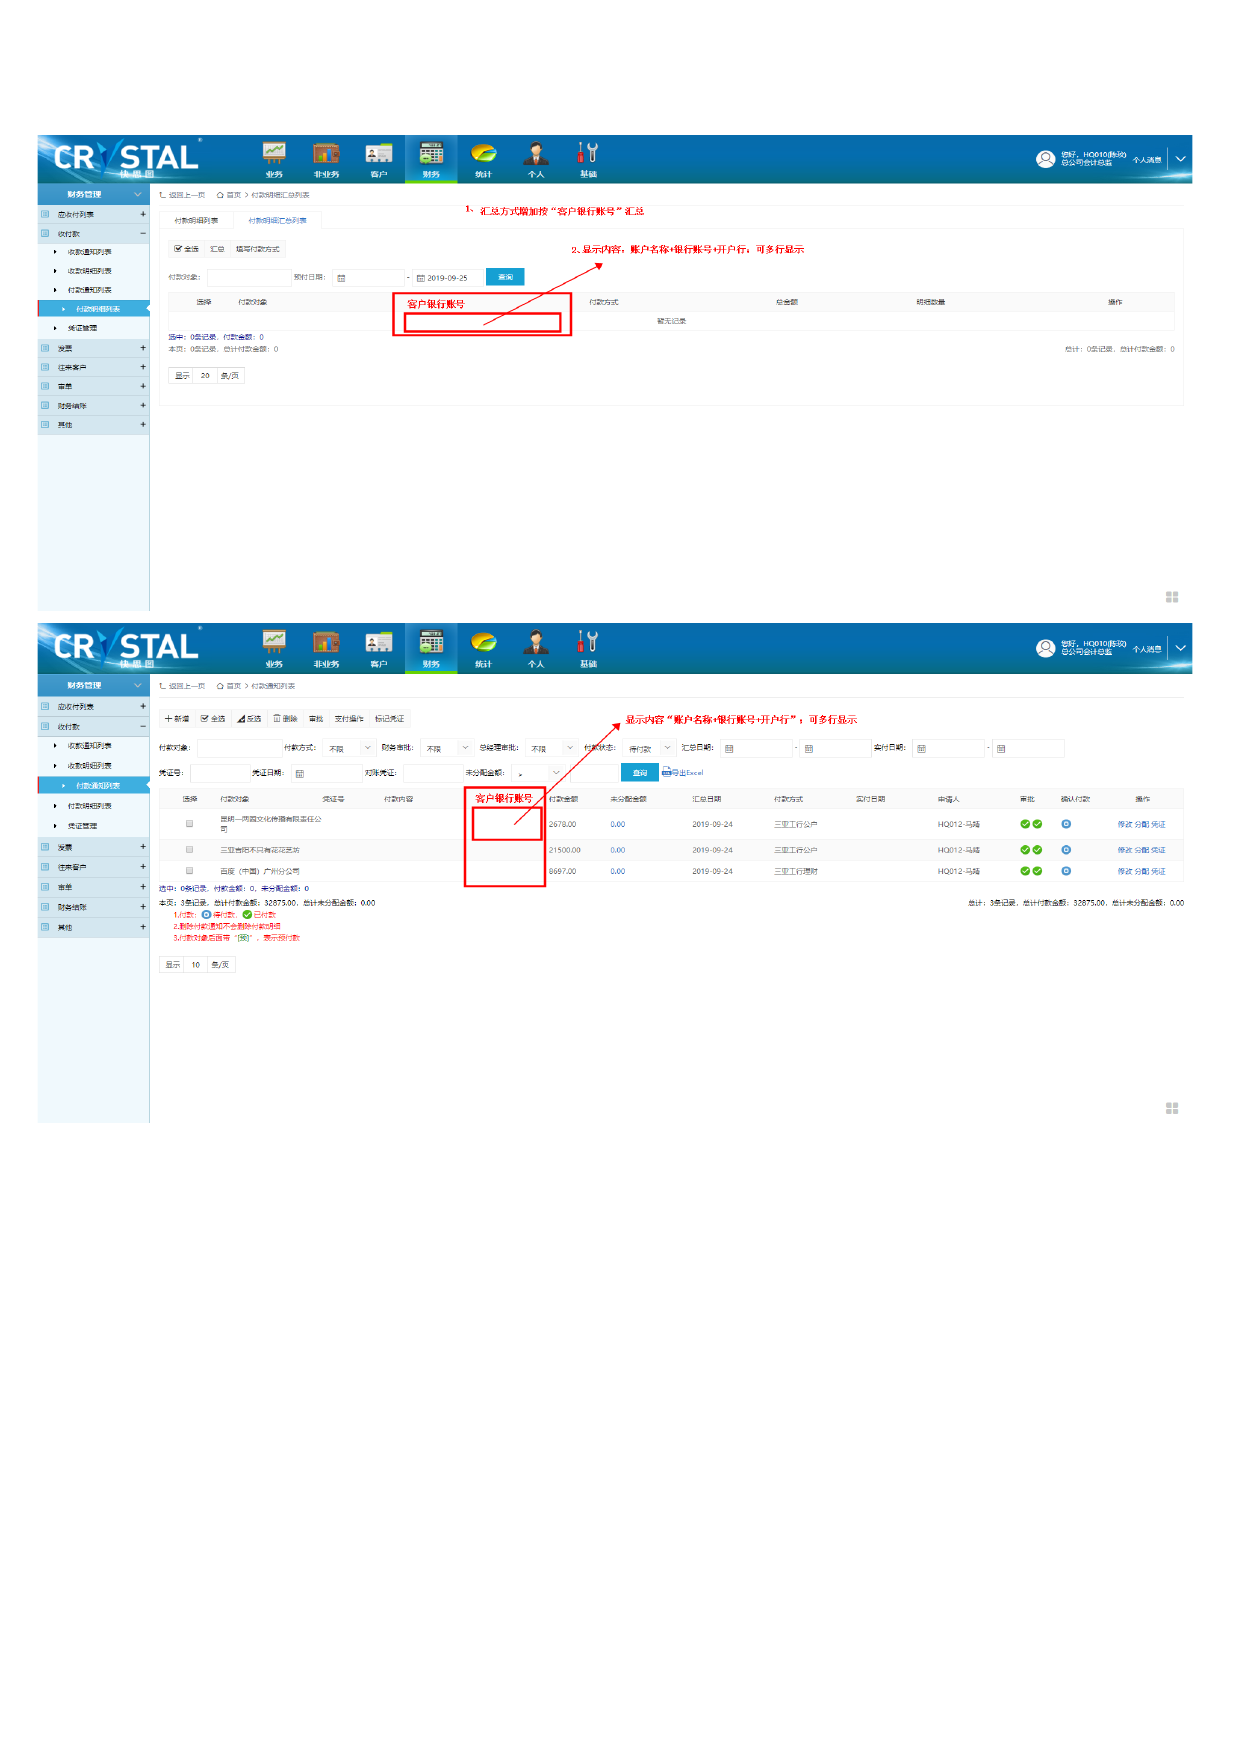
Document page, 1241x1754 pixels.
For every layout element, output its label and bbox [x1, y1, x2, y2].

picture [37, 623, 1193, 1123]
picture [37, 135, 1193, 611]
